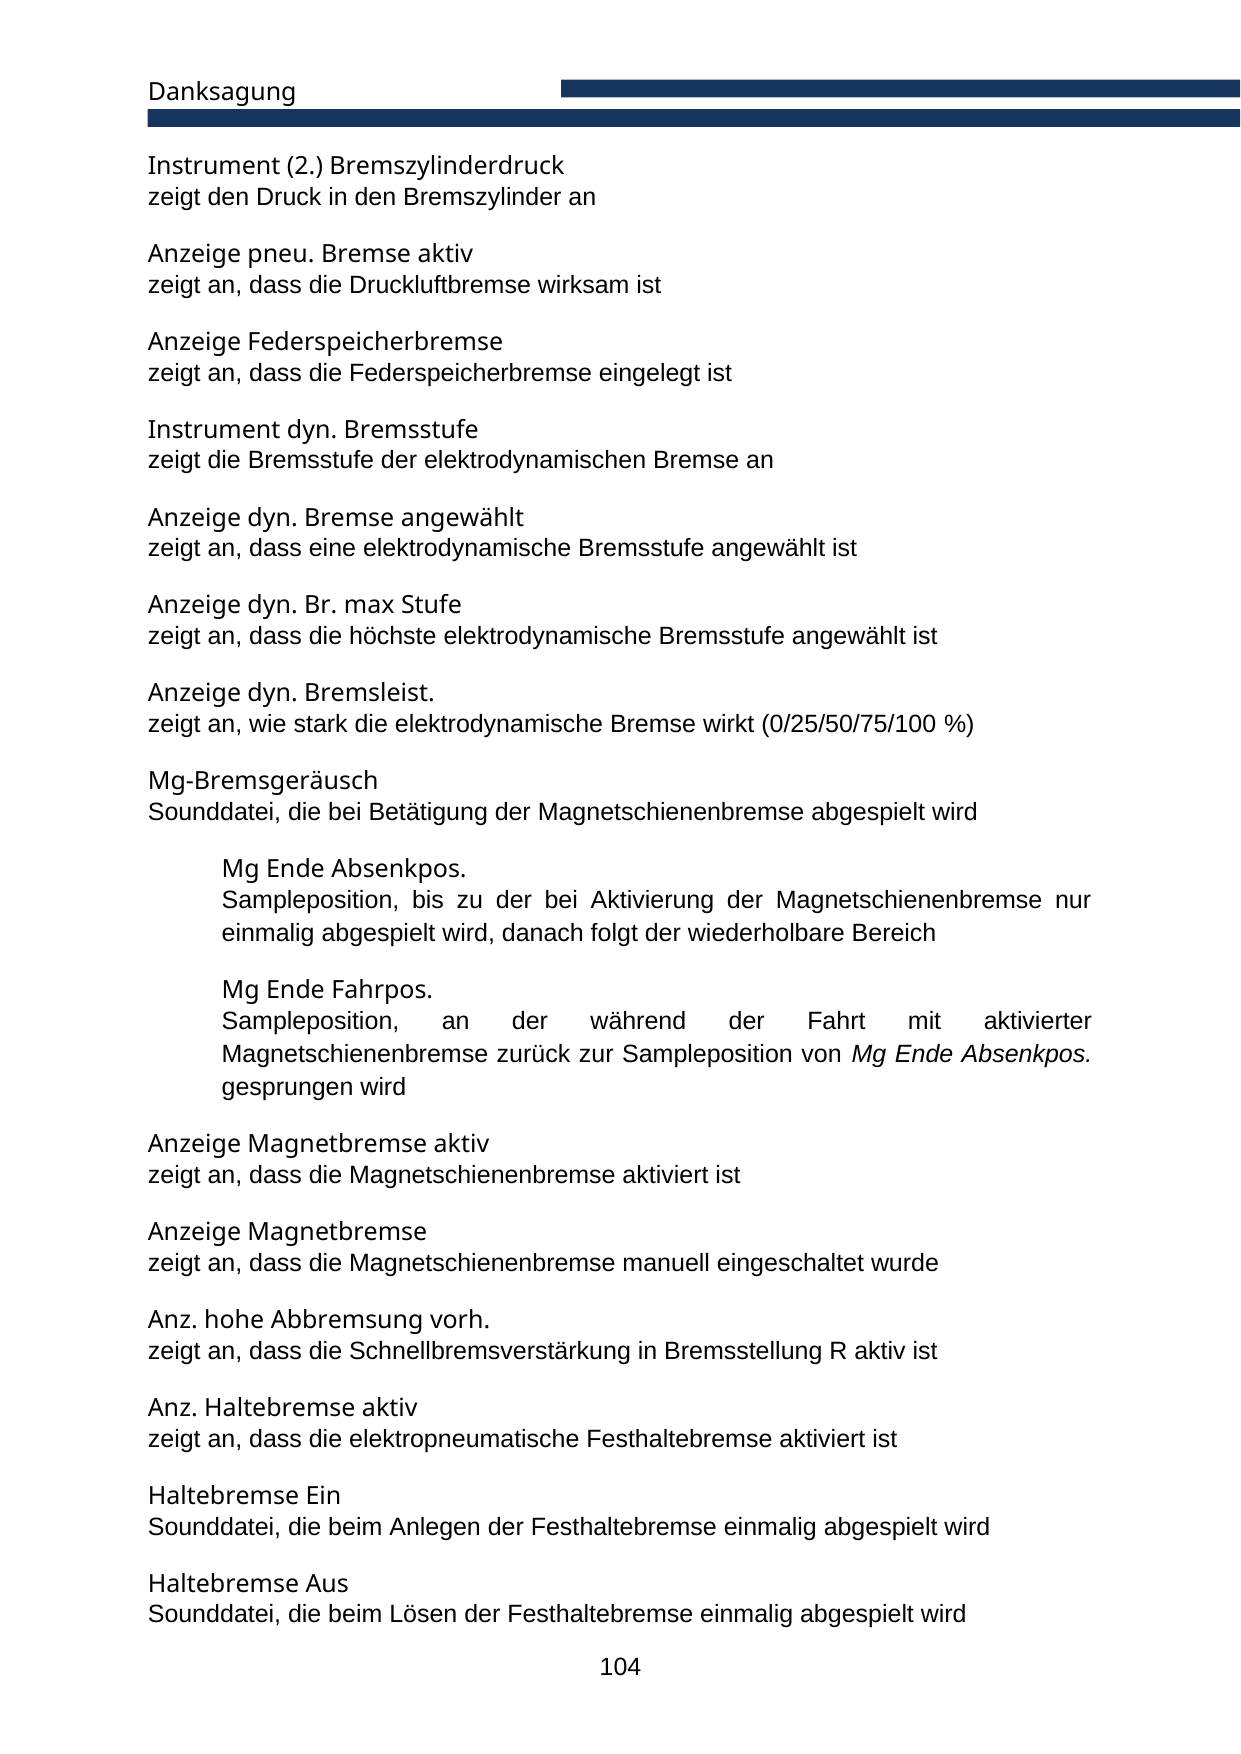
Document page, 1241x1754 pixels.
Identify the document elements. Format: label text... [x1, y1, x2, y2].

text Anz. Haltebremse aktiv [148, 1389, 1093, 1424]
text Mg-Bremsgeräusch [148, 763, 1093, 797]
text zeigt an, dass eine elektrodynamische Bremsstufe angewählt ist [148, 533, 1093, 562]
text Anzeige Federspeicherbremse [148, 323, 1093, 357]
text Anzeige pneu. Bremse aktiv [148, 236, 1093, 269]
text Instrument (2.) Bremszylinderdruck [148, 148, 1093, 182]
text Anzeige Magnetbremse [148, 1214, 1093, 1248]
text zeigt an, dass die Magnetschienenbremse aktiviert ist [148, 1160, 1093, 1189]
text Mg Ende Fahrpos. [221, 972, 1093, 1006]
text Sampleposition, an der während der Fahrt mit aktivierter Magnetschienenbremse zurück zur Sampleposition von Mg Ende Absenkpos. gesprungen wird [221, 1006, 1093, 1101]
text zeigt an, wie stark die elektrodynamische Bremse wirkt (0/25/50/75/100 %) [148, 709, 1093, 738]
text Haltebremse Aus [148, 1565, 1093, 1599]
text Sampleposition, bis zu der bei Aktivierung der Magnetschienenbremse nur einmalig abgespielt wird, danach folgt der wiederholbare Bereich [221, 885, 1093, 947]
text Anz. hohe Abbremsung vorh. [148, 1302, 1093, 1336]
text zeigt an, dass die Federspeicherbremse eingelegt ist [148, 357, 1093, 386]
text Anzeige dyn. Br. max Stufe [148, 587, 1093, 621]
text zeigt an, dass die höchste elektrodynamische Bremsstufe angewählt ist [148, 621, 1093, 650]
text Sounddatei, die bei Betätigung der Magnetschienenbremse abgespielt wird [148, 797, 1093, 826]
text Sounddatei, die beim Anlegen der Festhaltebremse einmalig abgespielt wird [148, 1512, 1093, 1540]
text Haltebremse Ein [148, 1477, 1093, 1512]
text zeigt an, dass die Druckluftbremse wirksam ist [148, 269, 1093, 298]
text Mg Ende Absenkpos. [221, 851, 1093, 885]
text zeigt den Druck in den Bremszylinder an [148, 182, 1093, 210]
text Anzeige Magnetbremse aktiv [148, 1126, 1093, 1160]
text Sounddatei, die beim Lösen der Festhaltebremse einmalig abgespielt wird [148, 1599, 1093, 1628]
text zeigt an, dass die Schnellbremsverstärkung in Bremsstellung R aktiv ist [148, 1336, 1093, 1364]
text Anzeige dyn. Bremsleist. [148, 675, 1093, 709]
text Instrument dyn. Bremsstufe [148, 411, 1093, 445]
text zeigt an, dass die Magnetschienenbremse manuell eingeschaltet wurde [148, 1248, 1093, 1277]
text zeigt an, dass die elektropneumatische Festhaltebremse aktiviert ist [148, 1424, 1093, 1452]
text zeigt die Bremsstufe der elektrodynamischen Bremse an [148, 445, 1093, 474]
text Anzeige dyn. Bremse angewählt [148, 499, 1093, 533]
